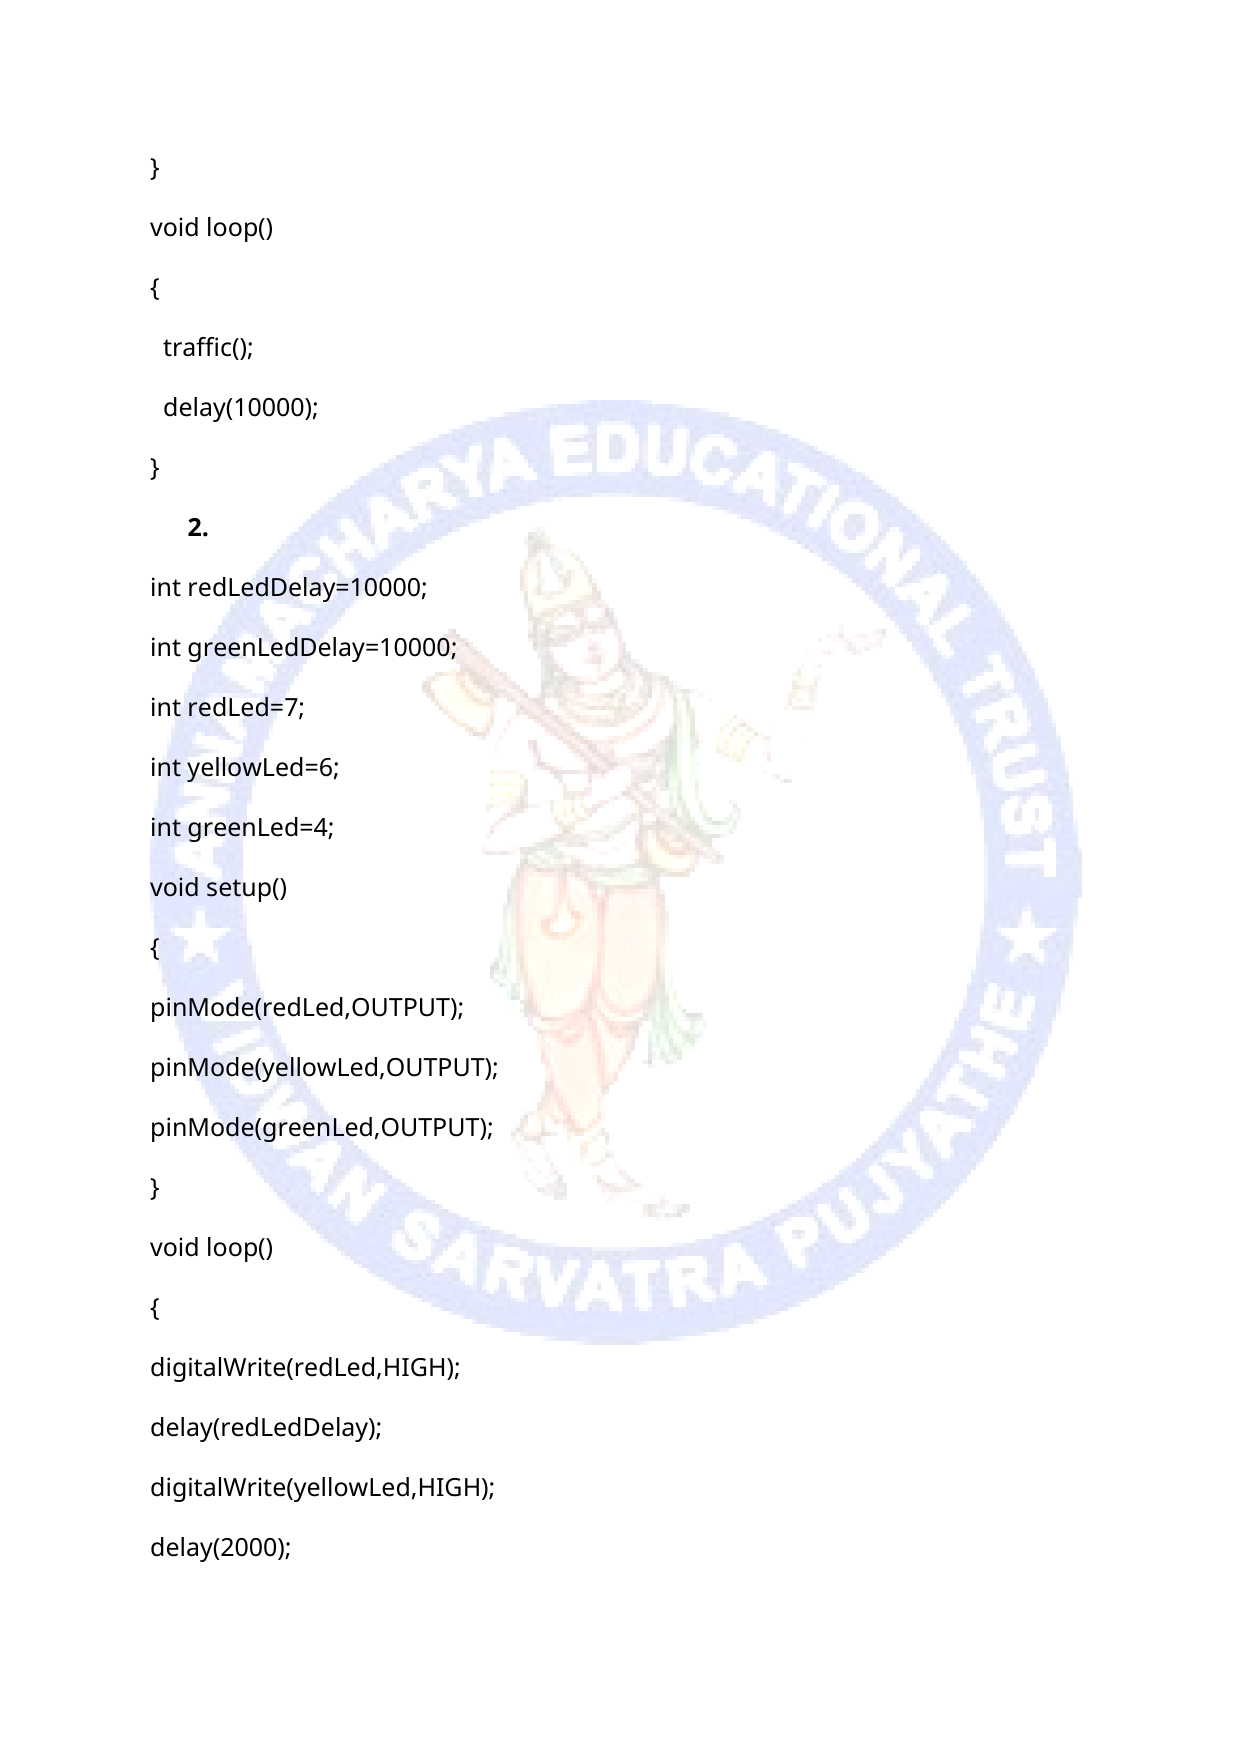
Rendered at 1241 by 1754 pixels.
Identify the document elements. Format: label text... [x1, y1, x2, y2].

text pinMode(yellowLed,OUTPUT); [150, 1050, 1090, 1084]
text digitalWrite(yellowLed,HIGH); [150, 1470, 1090, 1504]
text delay(redLedDelay); [150, 1410, 1090, 1444]
text pinMode(greenLed,OUTPUT); [150, 1110, 1090, 1144]
text } [150, 1170, 1090, 1204]
text delay(10000); [150, 390, 1090, 424]
text { [150, 1290, 1090, 1324]
text void setup() [150, 870, 1090, 904]
text delay(2000); [150, 1530, 1090, 1564]
text int greenLed=4; [150, 810, 1090, 844]
text int redLed=7; [150, 690, 1090, 724]
text int yellowLed=6; [150, 750, 1090, 784]
text traffic(); [150, 330, 1090, 364]
text } [150, 450, 1090, 484]
text { [150, 930, 1090, 964]
text int redLedDelay=10000; [150, 570, 1090, 604]
text void loop() [150, 1230, 1090, 1264]
text int greenLedDelay=10000; [150, 630, 1090, 664]
text pinMode(redLed,OUTPUT); [150, 990, 1090, 1024]
text void loop() [150, 210, 1090, 244]
text } [150, 150, 1090, 184]
text { [150, 270, 1090, 304]
text digitalWrite(redLed,HIGH); [150, 1350, 1090, 1384]
